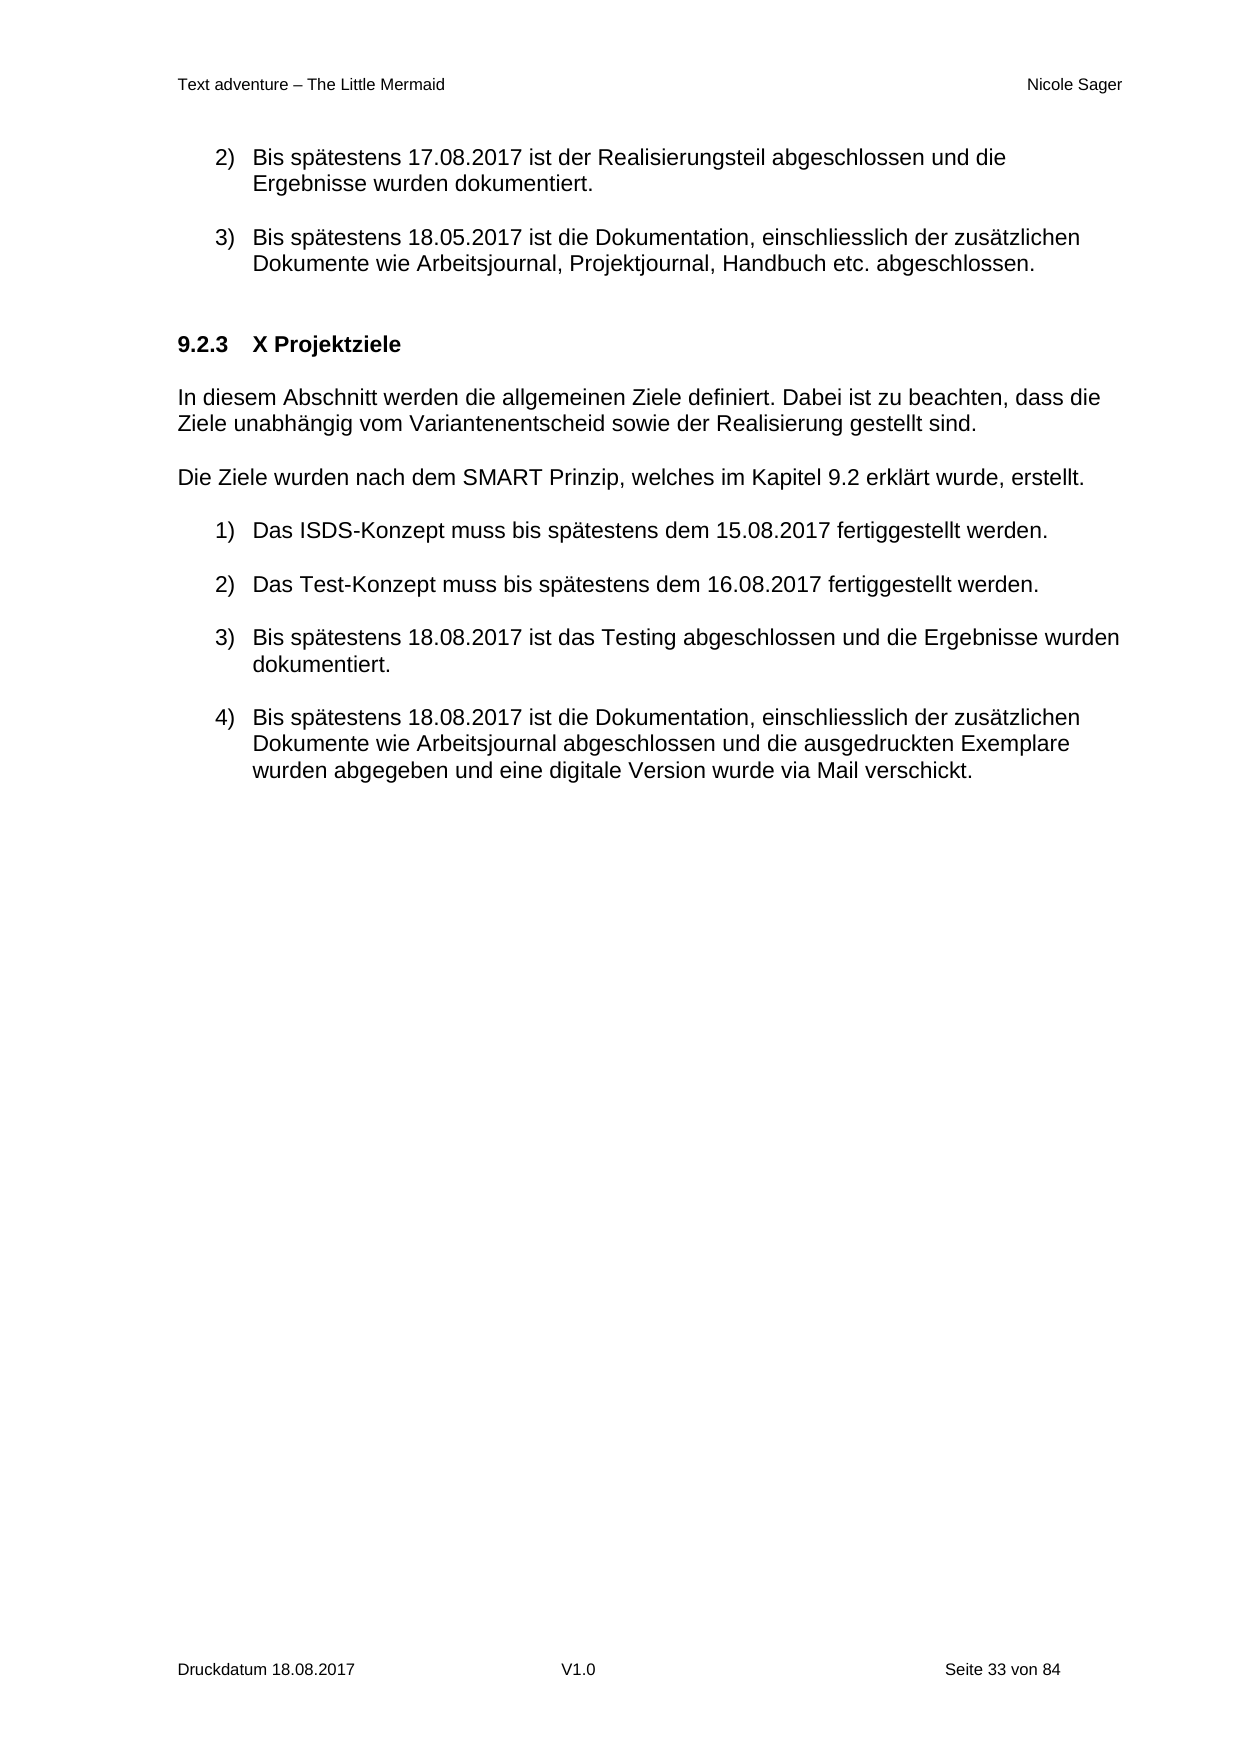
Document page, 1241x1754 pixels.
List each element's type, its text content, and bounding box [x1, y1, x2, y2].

list Bis spätestens 18.08.2017 ist das Testing abgeschlossen und die Ergebnisse wurden dokumentiert. [215, 624, 1122, 677]
list Das ISDS-Konzept muss bis spätestens dem 15.08.2017 fertiggestellt werden. [215, 517, 1122, 544]
list Das Test-Konzept muss bis spätestens dem 16.08.2017 fertiggestellt werden. [215, 571, 1122, 597]
list Bis spätestens 17.08.2017 ist der Realisierungsteil abgeschlossen und die Ergebnisse wurden dokumentiert. [215, 144, 1122, 197]
list Bis spätestens 18.08.2017 ist die Dokumentation, einschliesslich der zusätzlichen Dokumente wie Arbeitsjournal abgeschlossen und die ausgedruckten Exemplare wurden abgegeben und eine digitale Version wurde via Mail verschickt. [215, 704, 1122, 783]
list Bis spätestens 18.05.2017 ist die Dokumentation, einschliesslich der zusätzlichen Dokumente wie Arbeitsjournal, Projektjournal, Handbuch etc. abgeschlossen. [215, 224, 1122, 276]
text In diesem Abschnitt werden die allgemeinen Ziele definiert. Dabei ist zu beachten, dass die Ziele unabhängig vom Variantenentscheid sowie der Realisierung gestellt sind. [177, 384, 1122, 437]
text Die Ziele wurden nach dem SMART Prinzip, welches im Kapitel 9.2 erklärt wurde, erstellt. [177, 464, 1122, 490]
subtitle X Projektziele [177, 331, 1122, 357]
